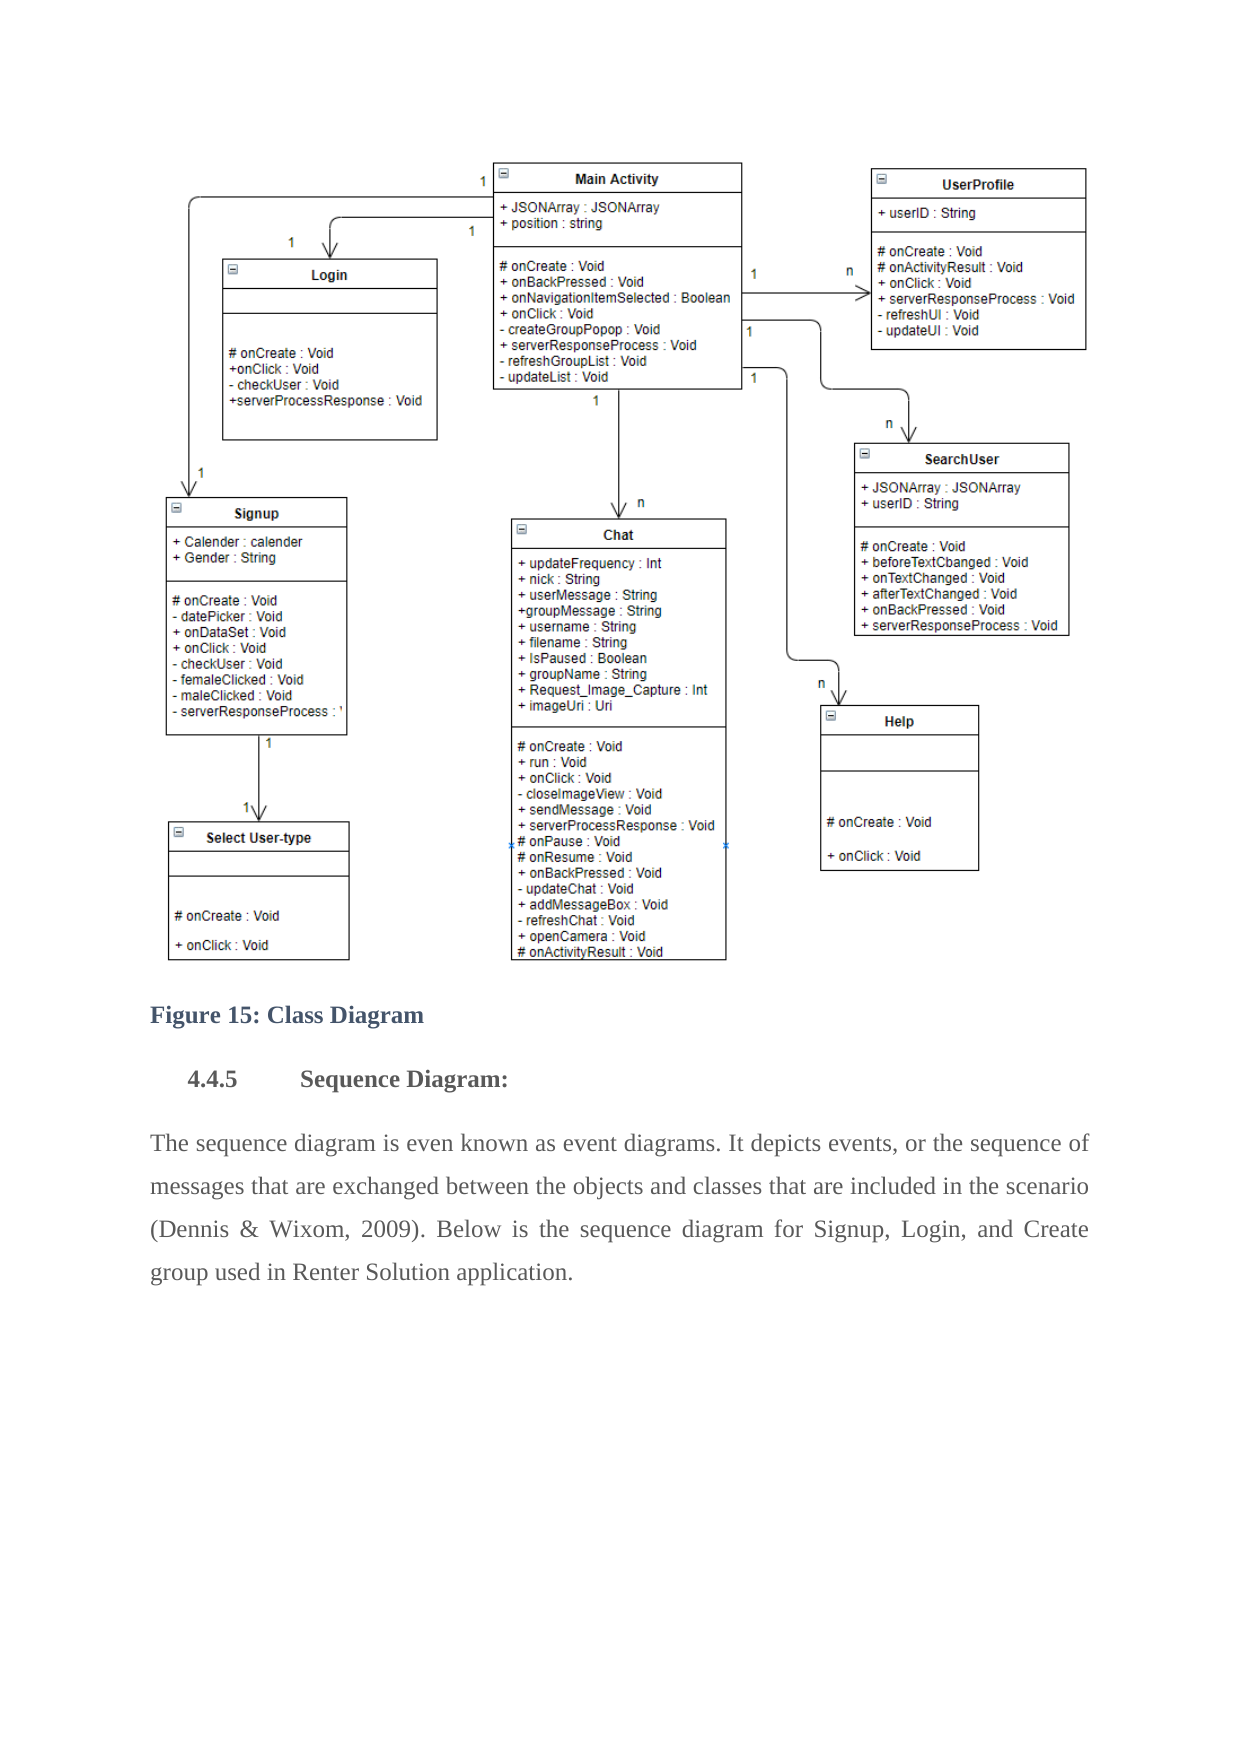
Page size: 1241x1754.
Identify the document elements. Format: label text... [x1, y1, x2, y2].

text Figure 15: Class Diagram [150, 1000, 1090, 1029]
text The sequence diagram is even known as event diagrams. It depicts events, or the sequence of messages that are exchanged between the objects and classes that are included in the scenario. Below is the sequence diagram for Signup, Login, and Create group used in Renter Solution application. [150, 1128, 1090, 1286]
picture [150, 150, 1091, 966]
list Sequence Diagram: [187, 1064, 1090, 1093]
